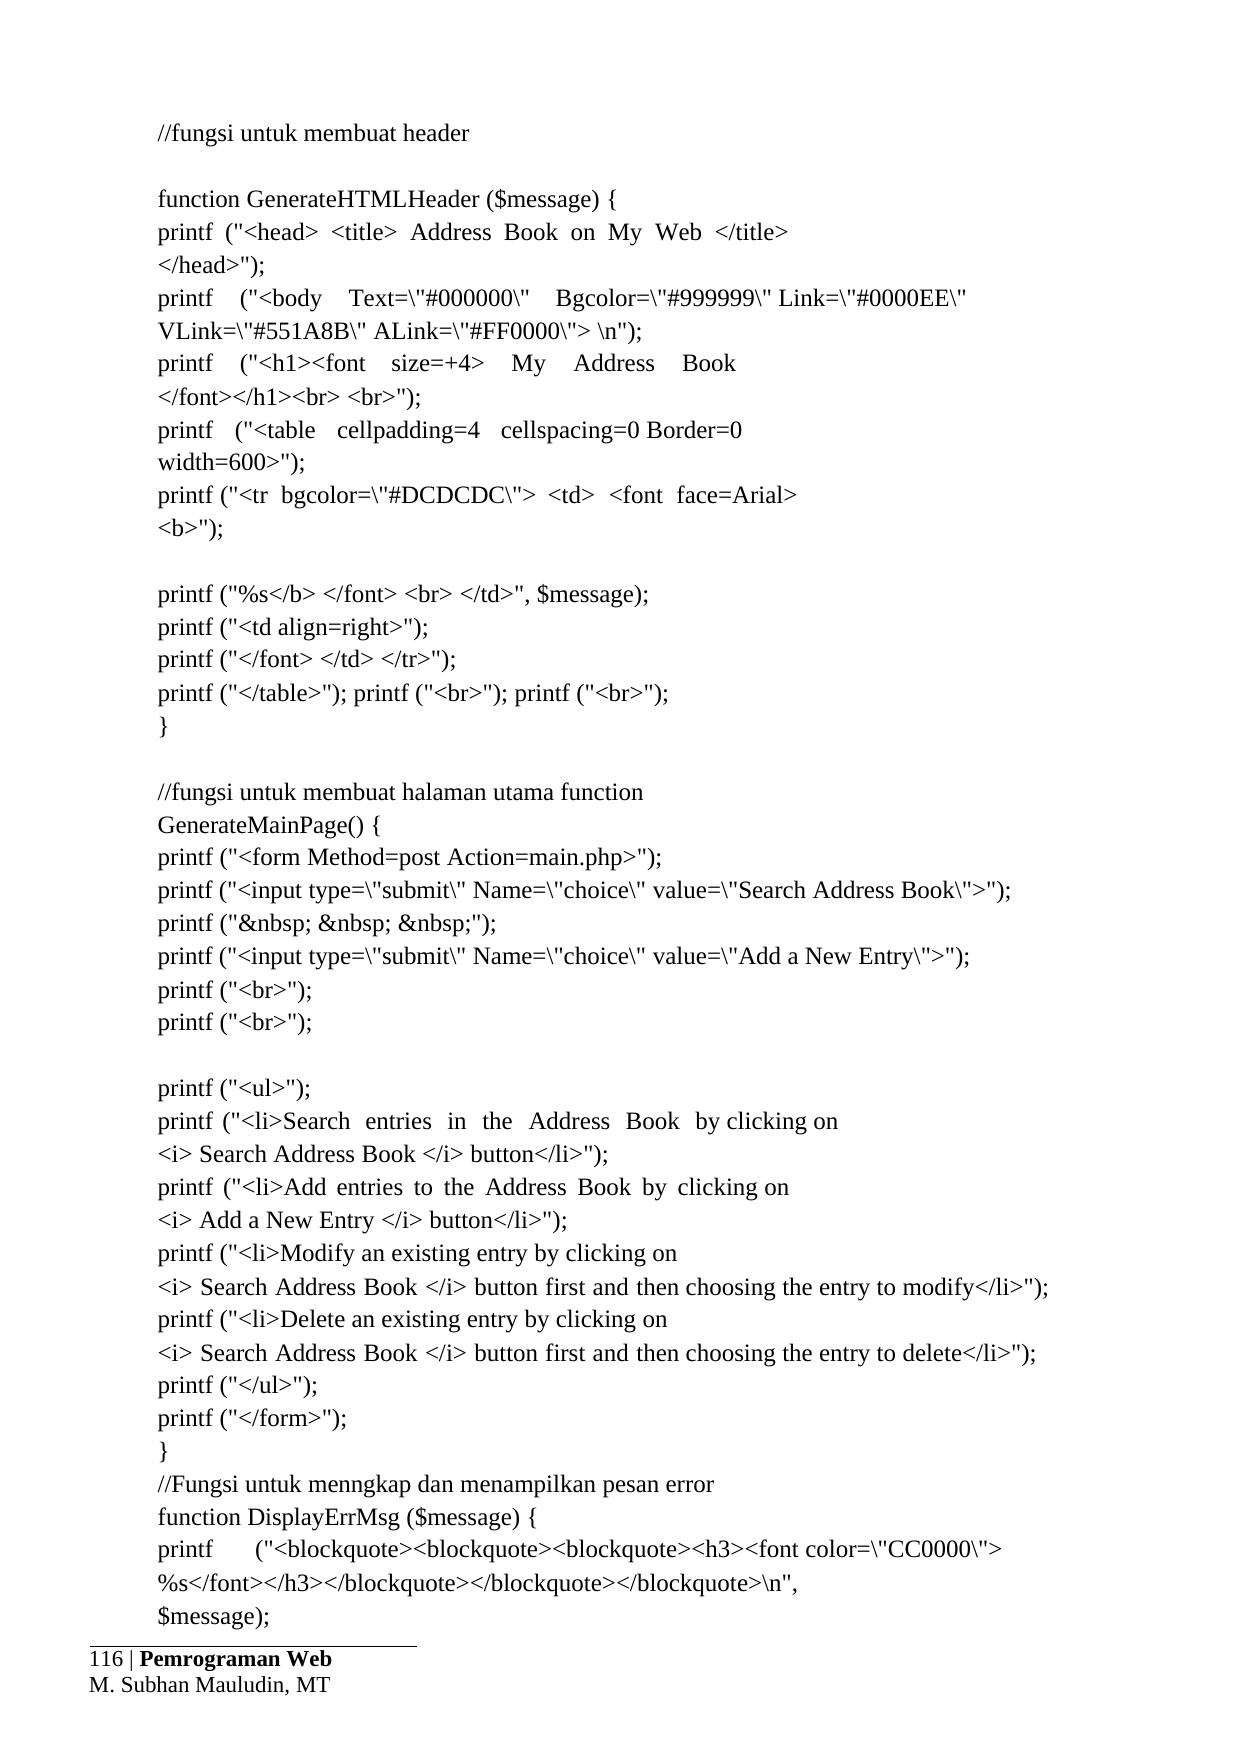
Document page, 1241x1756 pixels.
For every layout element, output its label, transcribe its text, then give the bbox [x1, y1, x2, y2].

text </head>"); [157, 250, 1165, 279]
text printf ("<blockquote><blockquote><blockquote><h3><font color=\"CC0000\"> [157, 1535, 1165, 1563]
text %s</font></h3></blockquote></blockquote></blockquote>\n", [157, 1568, 1165, 1597]
text <i> Add a New Entry </i> button</li>"); [157, 1206, 1165, 1234]
text $message); [157, 1601, 1165, 1629]
text </font></h1><br> <br>"); [157, 382, 1165, 410]
text <b>"); [157, 513, 1165, 542]
text M. Subhan Mauludin, MT [89, 1672, 1165, 1698]
text <i> Search Address Book </i> button first and then choosing the entry to delete</li>"); printf ("</ul>"); [157, 1338, 1084, 1399]
text printf ("<li>Search entries in the Address Book by clicking on [157, 1106, 1165, 1135]
text printf ("</form>"); [157, 1404, 1165, 1432]
text printf ("<li>Add entries to the Address Book by clicking on [157, 1172, 1165, 1201]
text } [157, 711, 1165, 739]
text printf ("<tr bgcolor=\"#DCDCDC\"> <td> <font face=Arial> [157, 480, 1165, 509]
text printf ("</font> </td> </tr>"); [157, 644, 1165, 673]
text printf ("<br>"); [157, 1008, 1165, 1036]
text //fungsi untuk membuat header [157, 118, 1165, 147]
text printf ("<body Text=\"#000000\" Bgcolor=\"#999999\" Link=\"#0000EE\" VLink=\"#551A8B\" ALink=\"#FF0000\"> \n"); [157, 283, 967, 345]
text //fungsi untuk membuat halaman utama function GenerateMainPage() { [157, 777, 654, 839]
text printf ("<ul>"); [157, 1073, 1165, 1102]
text <i> Search Address Book </i> button</li>"); [157, 1139, 1165, 1168]
text printf ("<table cellpadding=4 cellspacing=0 Border=0 width=600>"); [157, 415, 751, 476]
text //Fungsi untuk menngkap dan menampilkan pesan error function DisplayErrMsg ($message) { [157, 1469, 800, 1531]
text 116 | Pemrograman Web [89, 1641, 1165, 1672]
text <i> Search Address Book </i> button first and then choosing the entry to modify</li>"); printf ("<li>Delete an existing entry by clicking on [157, 1272, 1084, 1333]
text printf ("<head> <title> Address Book on My Web </title> [157, 217, 1165, 246]
text printf ("<input type=\"submit\" Name=\"choice\" value=\"Search Address Book\">"); printf ("&nbsp; &nbsp; &nbsp;"); [157, 875, 1031, 937]
text printf ("<h1><font size=+4> My Address Book [157, 349, 1165, 377]
text } [157, 1436, 1165, 1465]
text printf ("<input type=\"submit\" Name=\"choice\" value=\"Add a New Entry\">"); printf ("<br>"); [157, 941, 988, 1003]
text printf ("</table>"); printf ("<br>"); printf ("<br>"); [157, 678, 1165, 707]
text printf ("<li>Modify an existing entry by clicking on [157, 1238, 1165, 1267]
text function GenerateHTMLHeader ($message) { [157, 184, 1165, 213]
text printf ("<form Method=post Action=main.php>"); [157, 843, 1165, 871]
text printf ("%s</b> </font> <br> </td>", $message); printf ("<td align=right>"); [157, 579, 654, 641]
